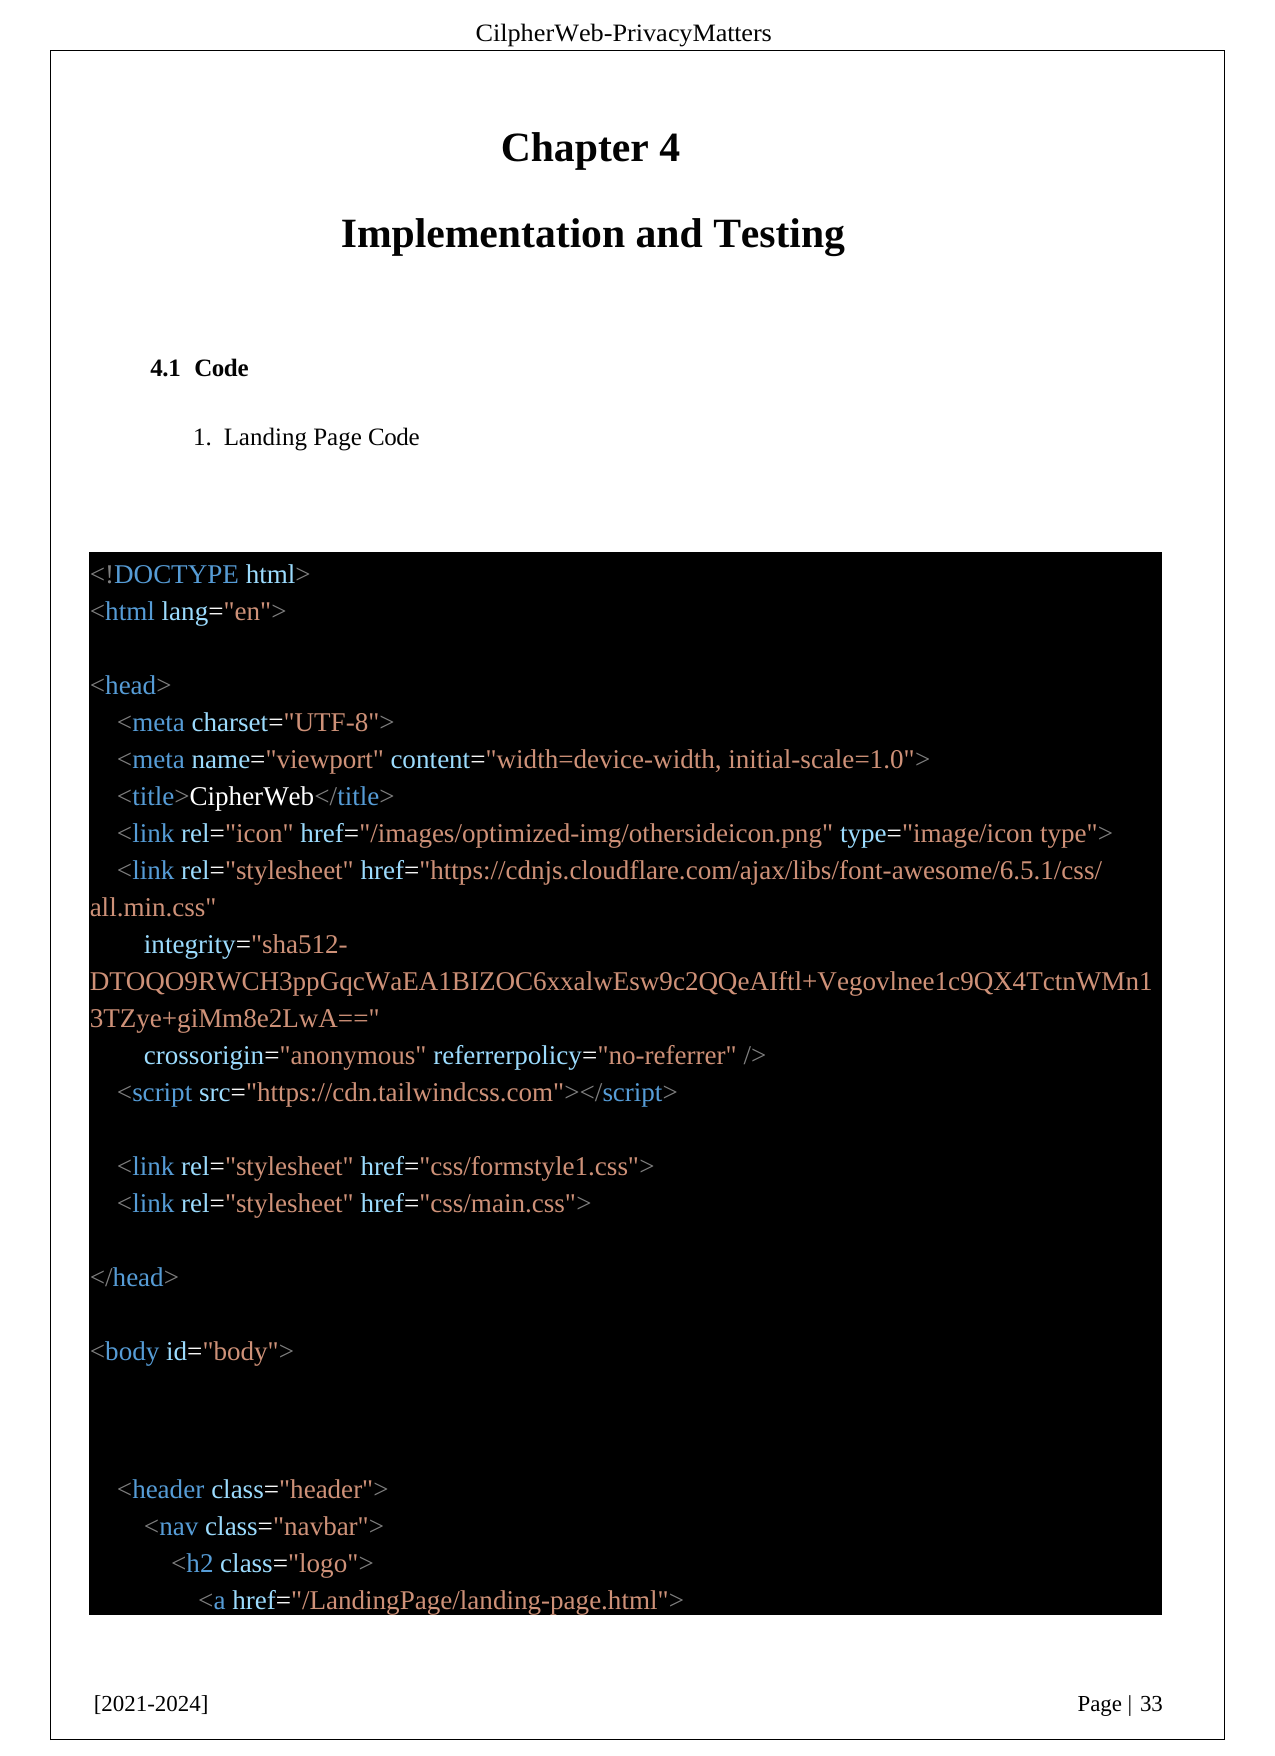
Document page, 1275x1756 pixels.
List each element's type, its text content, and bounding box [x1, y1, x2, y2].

text <meta charset="UTF-8"> [89, 700, 1162, 737]
text <html lang="en"> [89, 589, 1162, 626]
text <link rel="stylesheet" href="css/main.css"> [89, 1181, 1162, 1218]
text <header class="header"> [89, 1467, 1162, 1504]
text <link rel="icon" href="/images/optimized-img/othersideicon.png" type="image/icon type"> [89, 811, 1162, 848]
text <nav class="navbar"> [89, 1504, 1162, 1541]
text <!DOCTYPE html> [89, 552, 1162, 589]
text <script src="https://cdn.tailwindcss.com"></script> [89, 1070, 1162, 1107]
list Landing Page Code [193, 422, 1162, 451]
text integrity="sha512-DTOQO9RWCH3ppGqcWaEA1BIZOC6xxalwEsw9c2QQeAIftl+Vegovlnee1c9QX4TctnWMn13TZye+giMm8e2LwA==" [89, 922, 1162, 1033]
text <meta name="viewport" content="width=device-width, initial-scale=1.0"> [89, 737, 1162, 774]
text <title>CipherWeb</title> [89, 774, 1162, 811]
subtitle Implementation and Testing [341, 209, 1064, 257]
list Code [150, 353, 1162, 382]
subtitle Chapter 4 [341, 122, 840, 170]
text crossorigin="anonymous" referrerpolicy="no-referrer" /> [89, 1033, 1162, 1070]
text <a href="/LandingPage/landing-page.html"> [89, 1578, 1162, 1615]
text <head> [89, 663, 1162, 700]
text <link rel="stylesheet" href="https://cdnjs.cloudflare.com/ajax/libs/font-awesome/6.5.1/css/all.min.css" [89, 848, 1162, 922]
text <body id="body"> [89, 1329, 1162, 1366]
text </head> [89, 1255, 1162, 1292]
text <link rel="stylesheet" href="css/formstyle1.css"> [89, 1144, 1162, 1181]
text <h2 class="logo"> [89, 1541, 1162, 1578]
